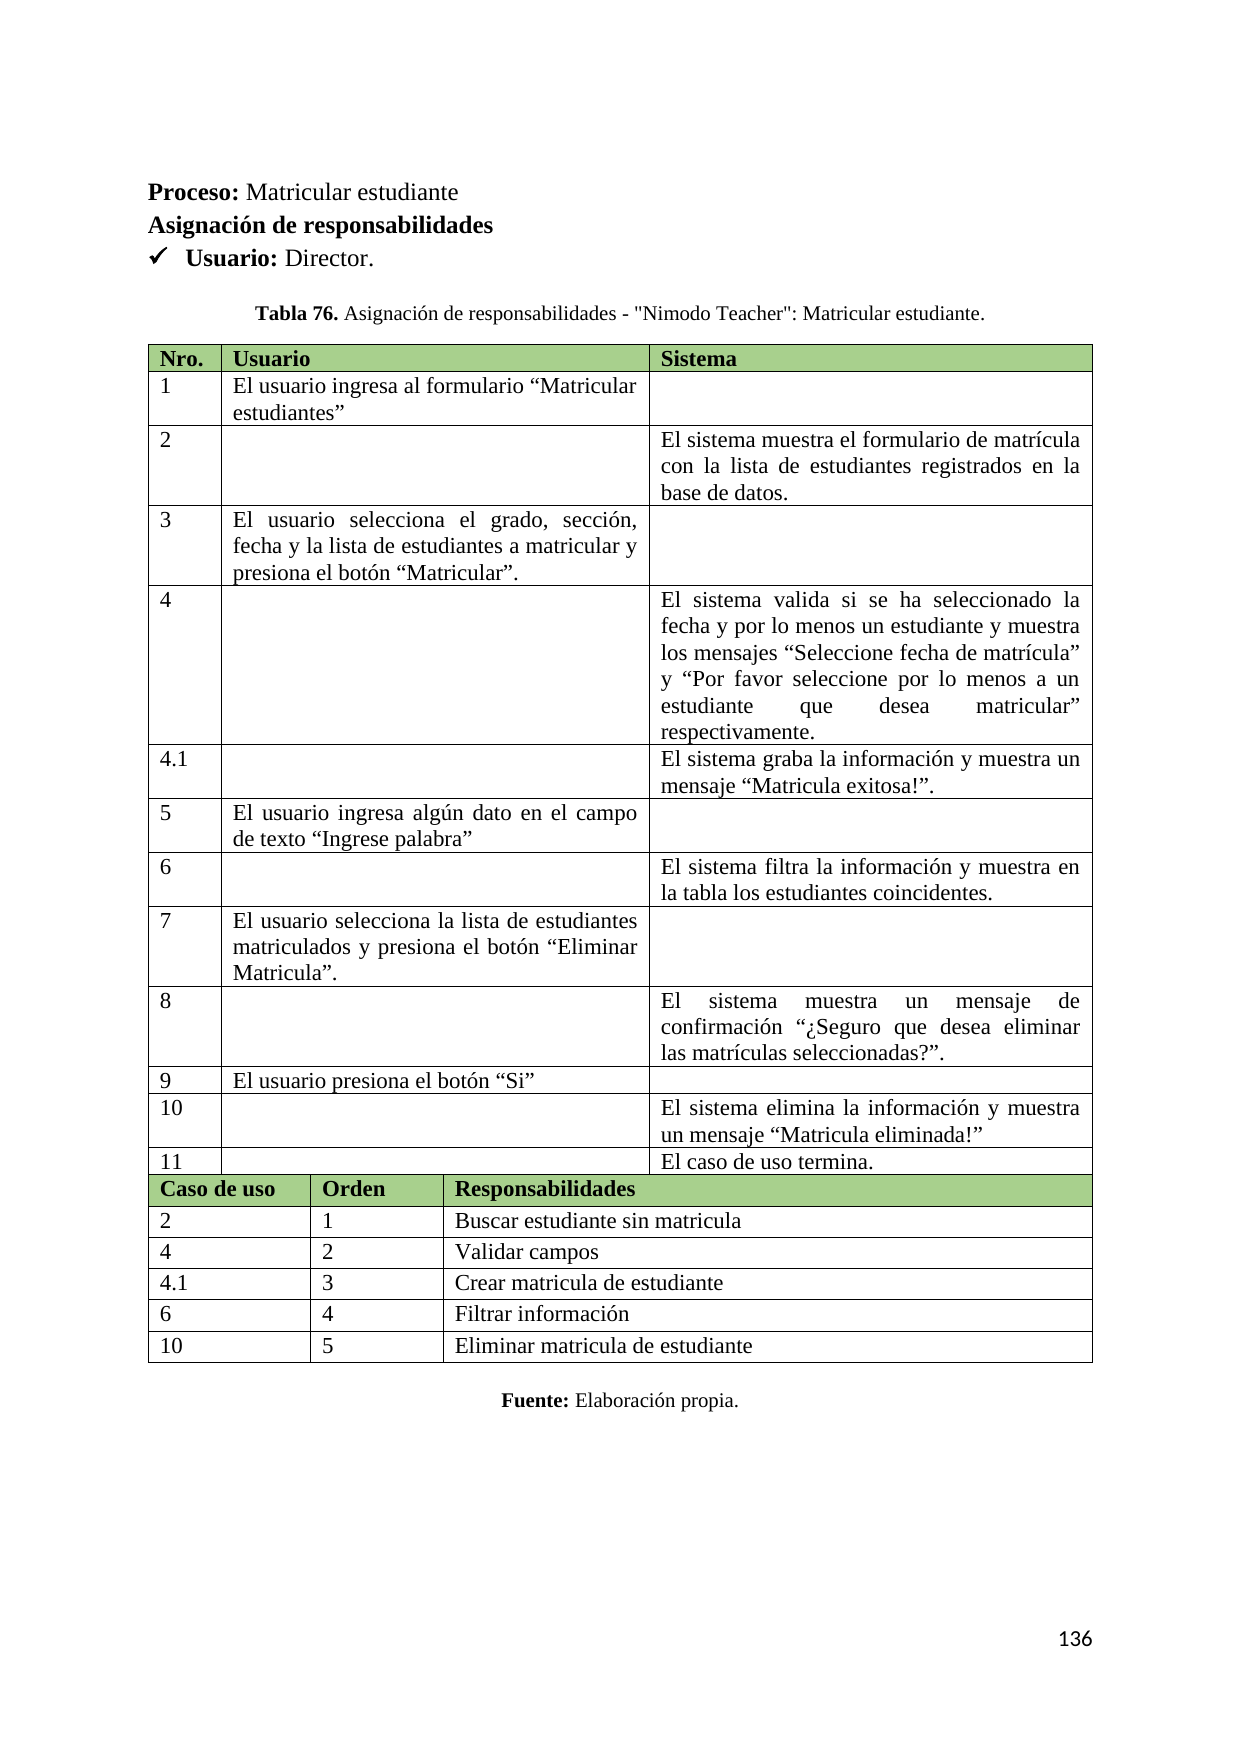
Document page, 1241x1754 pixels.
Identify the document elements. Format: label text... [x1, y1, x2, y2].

text Fuente: Elaboración propia. [148, 1388, 1092, 1412]
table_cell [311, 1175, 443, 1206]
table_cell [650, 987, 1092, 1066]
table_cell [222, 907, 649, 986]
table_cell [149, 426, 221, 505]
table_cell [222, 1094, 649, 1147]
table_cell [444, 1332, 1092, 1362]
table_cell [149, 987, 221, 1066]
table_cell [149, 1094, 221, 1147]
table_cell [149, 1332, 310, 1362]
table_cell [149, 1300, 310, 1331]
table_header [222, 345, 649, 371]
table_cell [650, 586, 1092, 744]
text Proceso: Matricular estudiante [148, 177, 1092, 206]
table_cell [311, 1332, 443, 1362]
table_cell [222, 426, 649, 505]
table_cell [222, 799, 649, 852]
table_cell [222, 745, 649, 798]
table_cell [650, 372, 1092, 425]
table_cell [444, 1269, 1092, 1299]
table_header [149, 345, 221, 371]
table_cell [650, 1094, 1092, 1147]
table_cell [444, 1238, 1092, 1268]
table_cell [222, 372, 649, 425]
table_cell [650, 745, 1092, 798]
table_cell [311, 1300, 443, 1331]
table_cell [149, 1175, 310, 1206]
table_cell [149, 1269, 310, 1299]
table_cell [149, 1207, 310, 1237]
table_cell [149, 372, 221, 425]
text Asignación de responsabilidades [148, 210, 1092, 239]
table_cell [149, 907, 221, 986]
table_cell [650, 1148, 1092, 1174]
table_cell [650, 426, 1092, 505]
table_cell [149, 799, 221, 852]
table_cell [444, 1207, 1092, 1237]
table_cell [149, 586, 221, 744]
text Tabla 76. Asignación de responsabilidades - "Nimodo Teacher": Matricular estudiante. [148, 301, 1092, 325]
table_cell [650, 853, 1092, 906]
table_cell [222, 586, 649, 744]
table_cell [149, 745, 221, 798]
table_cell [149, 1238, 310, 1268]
list Usuario: Director. [148, 243, 1092, 272]
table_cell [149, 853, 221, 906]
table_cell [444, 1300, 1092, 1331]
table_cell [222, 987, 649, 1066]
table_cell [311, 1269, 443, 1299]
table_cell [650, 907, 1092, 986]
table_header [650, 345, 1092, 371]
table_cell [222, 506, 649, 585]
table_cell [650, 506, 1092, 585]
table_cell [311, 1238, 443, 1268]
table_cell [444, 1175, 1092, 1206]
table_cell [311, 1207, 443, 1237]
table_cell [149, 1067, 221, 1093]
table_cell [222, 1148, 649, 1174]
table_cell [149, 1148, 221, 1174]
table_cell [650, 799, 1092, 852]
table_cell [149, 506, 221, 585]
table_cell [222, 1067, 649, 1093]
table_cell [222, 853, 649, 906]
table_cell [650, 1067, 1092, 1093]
